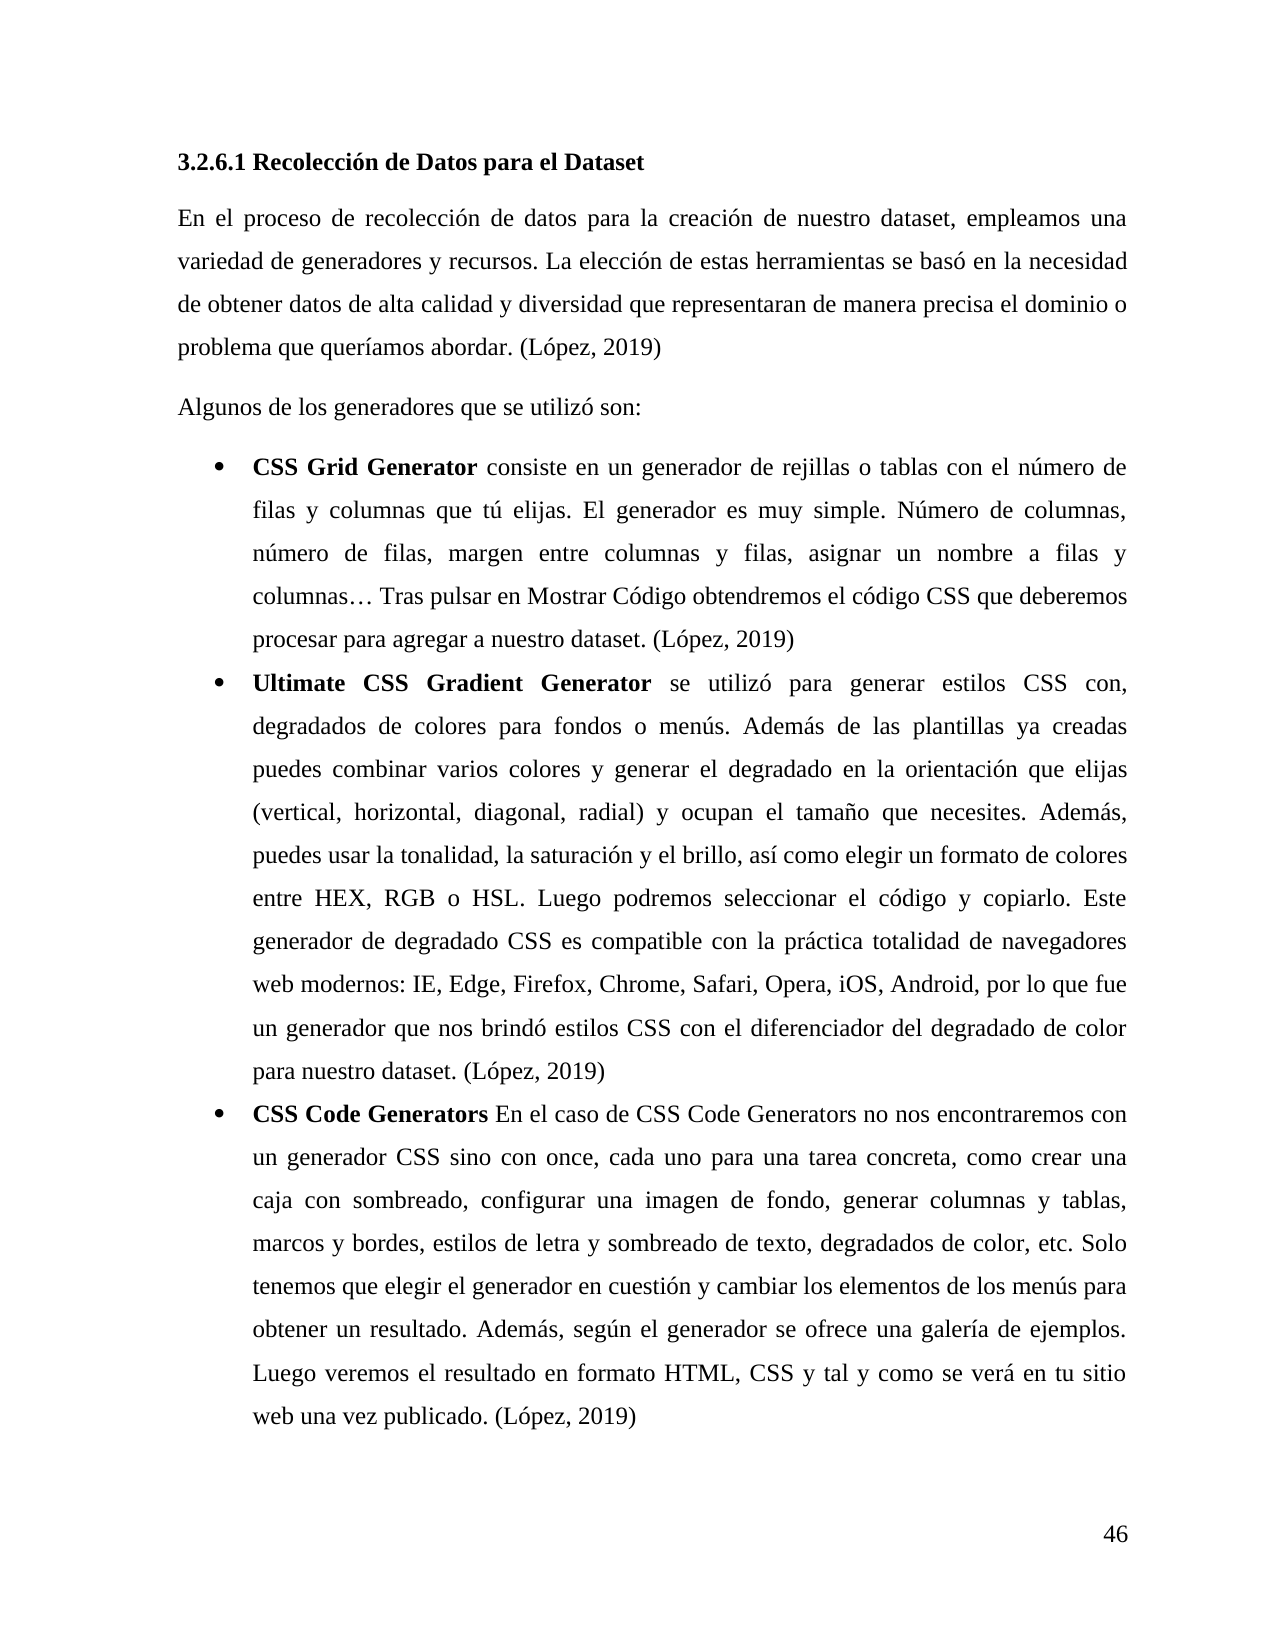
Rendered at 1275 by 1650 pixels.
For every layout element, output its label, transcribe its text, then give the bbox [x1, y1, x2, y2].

subtitle 3.2.6.1 Recolección de Datos para el Dataset [177, 147, 1128, 176]
list CSS Code Generators En el caso de CSS Code Generators no nos encontraremos con un generador CSS sino con once, cada uno para una tarea concreta, como crear una caja con sombreado, configurar una imagen de fondo, generar columnas y tablas, marcos y bordes, estilos de letra y sombreado de texto, degradados de color, etc. Solo tenemos que elegir el generador en cuestión y cambiar los elementos de los menús para obtener un resultado. Además, según el generador se ofrece una galería de ejemplos. Luego veremos el resultado en formato HTML, CSS y tal y como se verá en tu sitio web una vez publicado. [215, 1099, 1128, 1429]
list Ultimate CSS Gradient Generator se utilizó para generar estilos CSS con, degradados de colores para fondos o menús. Además de las plantillas ya creadas puedes combinar varios colores y generar el degradado en la orientación que elijas (vertical, horizontal, diagonal, radial) y ocupan el tamaño que necesites. Además, puedes usar la tonalidad, la saturación y el brillo, así como elegir un formato de colores entre HEX, RGB o HSL. Luego podremos seleccionar el código y copiarlo. Este generador de degradado CSS es compatible con la práctica totalidad de navegadores web modernos: IE, Edge, Firefox, Chrome, Safari, Opera, iOS, Android, por lo que fue un generador que nos brindó estilos CSS con el diferenciador del degradado de color para nuestro dataset. [215, 668, 1128, 1084]
text En el proceso de recolección de datos para la creación de nuestro dataset, empleamos una variedad de generadores y recursos. La elección de estas herramientas se basó en la necesidad de obtener datos de alta calidad y diversidad que representaran de manera precisa el dominio o problema que queríamos abordar. [177, 203, 1128, 361]
list CSS Grid Generator consiste en un generador de rejillas o tablas con el número de filas y columnas que tú elijas. El generador es muy simple. Número de columnas, número de filas, margen entre columnas y filas, asignar un nombre a filas y columnas… Tras pulsar en Mostrar Código obtendremos el código CSS que deberemos procesar para agregar a nuestro dataset. [215, 452, 1128, 653]
text Algunos de los generadores que se utilizó son: [177, 392, 1128, 421]
